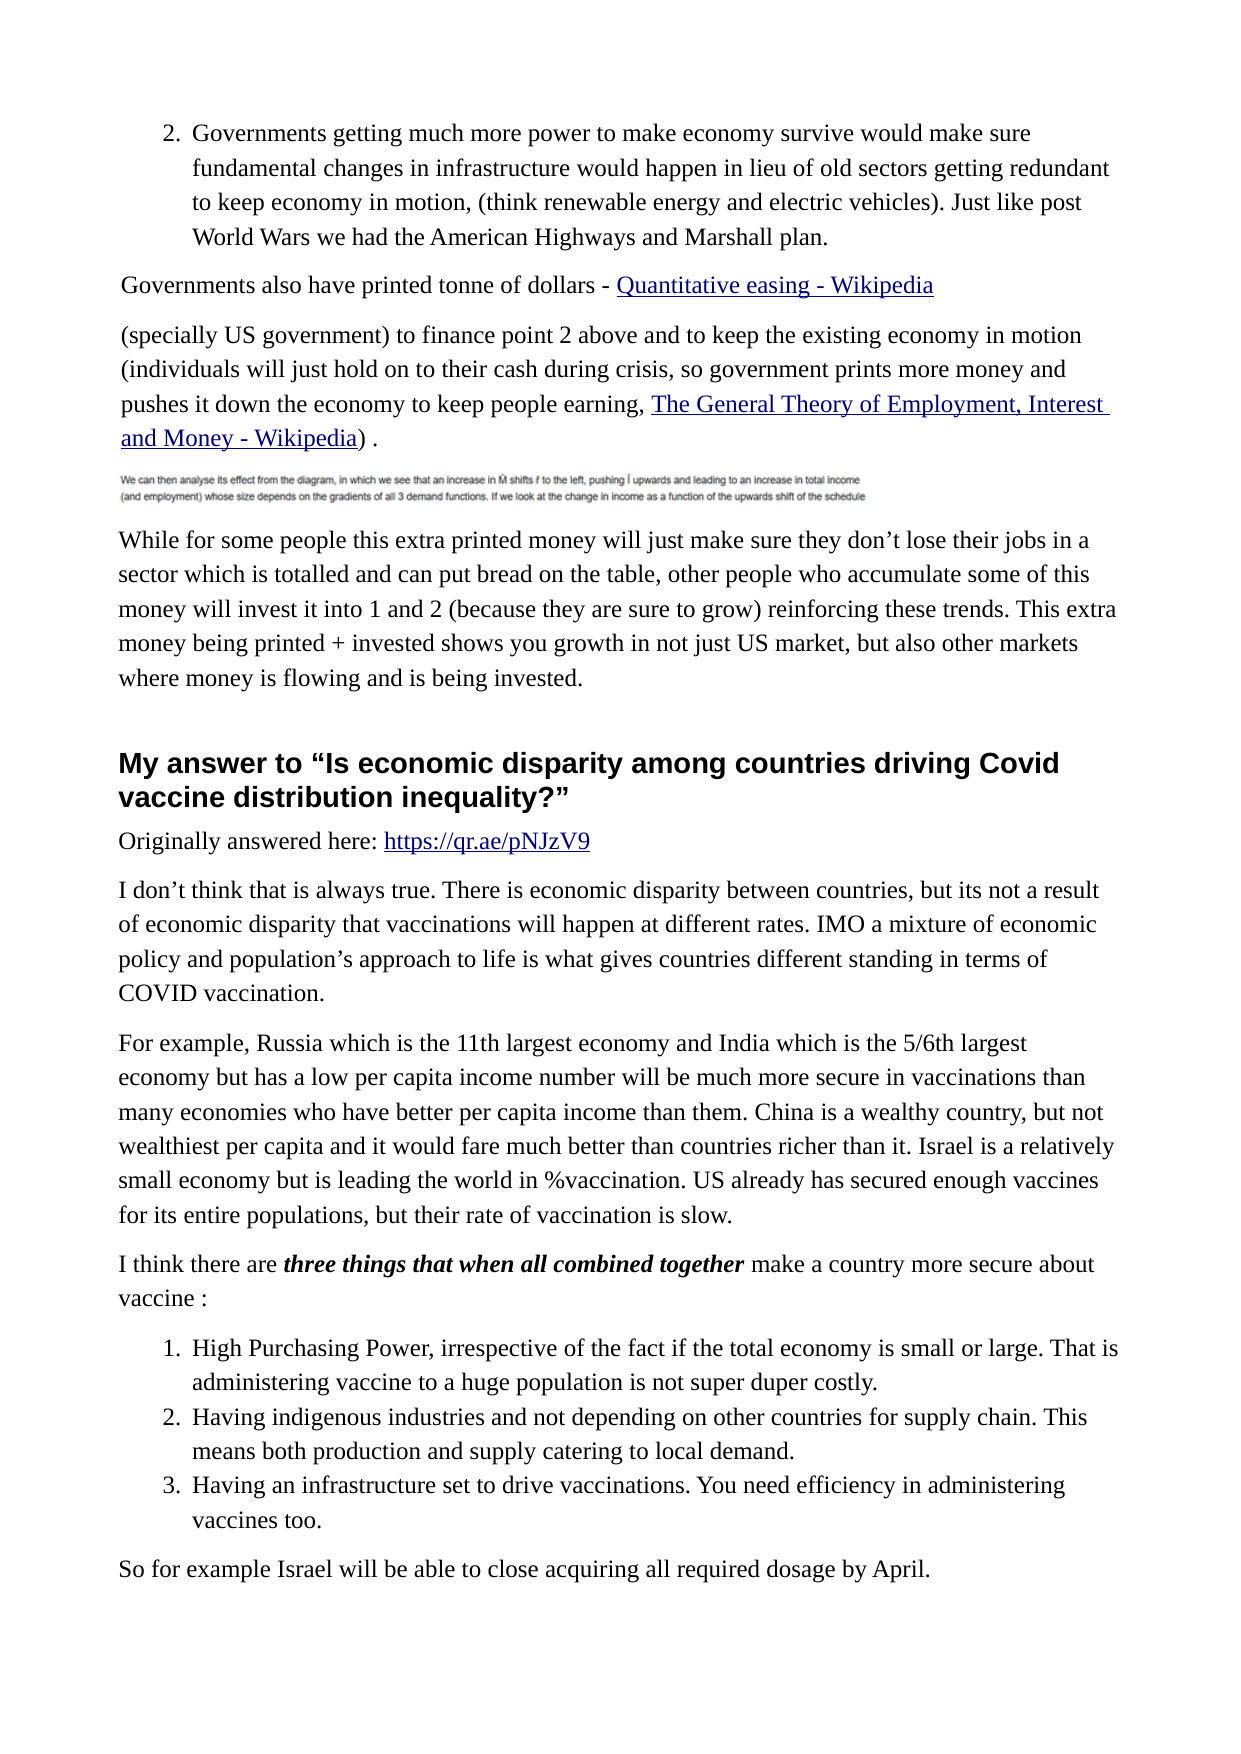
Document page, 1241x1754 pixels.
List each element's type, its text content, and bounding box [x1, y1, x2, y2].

text Originally answered here: https://qr.ae/pNJzV9 [118, 826, 1122, 855]
text (specially US government) to finance point 2 above and to keep the existing economy in motion (individuals will just hold on to their cash during crisis, so government prints more money and pushes it down the economy to keep people earning, The General Theory of Employment, Interest and Money - Wikipedia) . [121, 320, 1122, 452]
list Governments getting much more power to make economy survive would make sure fundamental changes in infrastructure would happen in lieu of old sectors getting redundant to keep economy in motion, (think renewable energy and electric vehicles). Just like post World Wars we had the American Highways and Marshall plan. [162, 118, 1122, 250]
text I think there are three things that when all combined together make a country more secure about vaccine : [118, 1249, 1122, 1312]
text I don’t think that is always true. There is economic disparity between countries, but its not a result of economic disparity that vaccinations will happen at different rates. IMO a mixture of economic policy and population’s approach to life is what gives countries different standing in terms of COVID vaccination. [118, 875, 1122, 1007]
list Having an infrastructure set to drive vaccinations. You need efficiency in administering vaccines too. [162, 1471, 1122, 1534]
text For example, Russia which is the 11th largest economy and India which is the 5/6th largest economy but has a low per capita income number will be much more secure in vaccinations than many economies who have better per capita income than them. China is a wealthy country, but not wealthiest per capita and it would fare much better than countries richer than it. Israel is a relatively small economy but is leading the world in %vaccination. US already has secured enough vaccines for its entire populations, but their rate of vaccination is slow. [118, 1028, 1122, 1229]
text While for some people this extra printed money will just make sure they don’t lose their jobs in a sector which is totalled and can put bread on the table, other people who accumulate some of this money will invest it into 1 and 2 (because they are sure to grow) reinforcing these trends. This extra money being printed + invested shows you growth in not just US market, but also other markets where money is flowing and is being invested. [118, 525, 1122, 692]
text So for example Israel will be able to close acquiring all required dosage by April. [118, 1554, 1122, 1583]
list Having indigenous industries and not depending on other countries for supply chain. This means both production and supply catering to local demand. [162, 1402, 1122, 1465]
list High Purchasing Power, irrespective of the fact if the total economy is small or large. That is administering vaccine to a huge population is not super duper costly. [162, 1333, 1122, 1396]
picture [118, 472, 871, 505]
text Governments also have printed tonne of dollars - Quantitative easing - Wikipedia [121, 271, 1122, 299]
subtitle My answer to “Is economic disparity among countries driving Covid vaccine distribution inequality?” [118, 746, 1122, 813]
